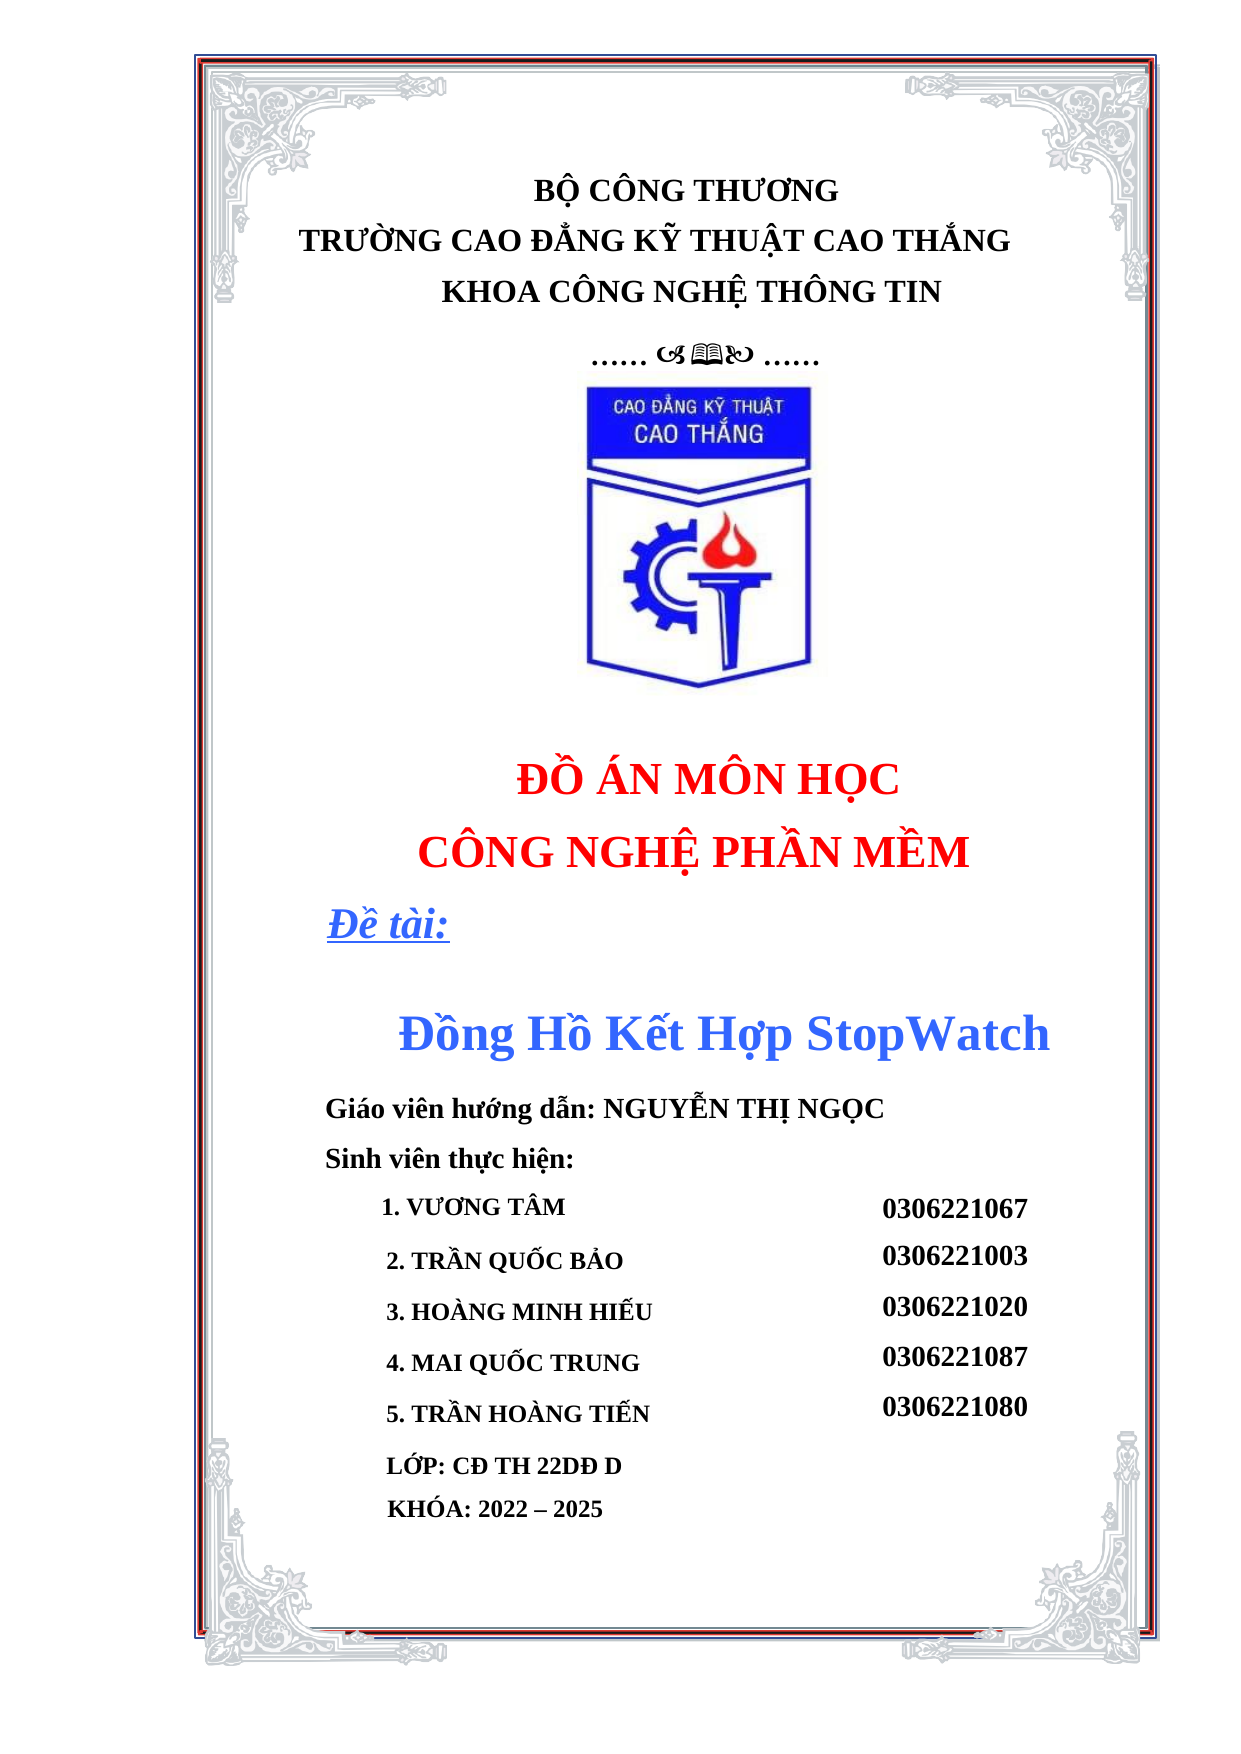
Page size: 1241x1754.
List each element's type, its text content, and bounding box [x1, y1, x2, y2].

picture [905, 72, 1150, 301]
text Sinh viên thực hiện: [177, 1141, 1122, 1175]
picture [901, 1431, 1141, 1664]
table_header 0306221067 [871, 1192, 1104, 1238]
title Đồng Hồ Kết Hợp StopWatch [327, 1003, 1122, 1062]
picture [204, 1438, 447, 1666]
table_cell 3. HOÀNG MINH HIẾU 4. MAI QUỐC TRUNG 5. TRẦN HOÀNG TIẾN LỚP: CĐ TH 22DĐ D KHÓA: 2022 – 2025 [370, 1289, 871, 1536]
text …… 🙦 🕮🙤 …… [288, 322, 1122, 382]
table_cell 0306221020 0306221087 0306221080 [871, 1289, 1104, 1536]
picture [577, 371, 829, 696]
text Đề tài: [327, 897, 1122, 948]
text BỘ CÔNG THƯƠNG [447, 171, 905, 208]
text TRƯỜNG CAO ĐẲNG KỸ THUẬT CAO THẮNG KHOA CÔNG NGHỆ THÔNG TIN [295, 221, 1014, 309]
text BỘ CÔNG THƯƠNG [177, 171, 209, 208]
table_cell 0306221003 [871, 1238, 1104, 1289]
table_cell 2. TRẦN QUỐC BẢO [370, 1238, 871, 1289]
text Giáo viên hướng dẫn: NGUYỄN THỊ NGỌC [177, 1091, 1122, 1124]
picture [209, 73, 447, 303]
title ĐỒ ÁN MÔN HỌC CÔNG NGHỆ PHẦN MỀM [413, 752, 974, 877]
table_header 1. VƯƠNG TÂM [370, 1192, 871, 1238]
